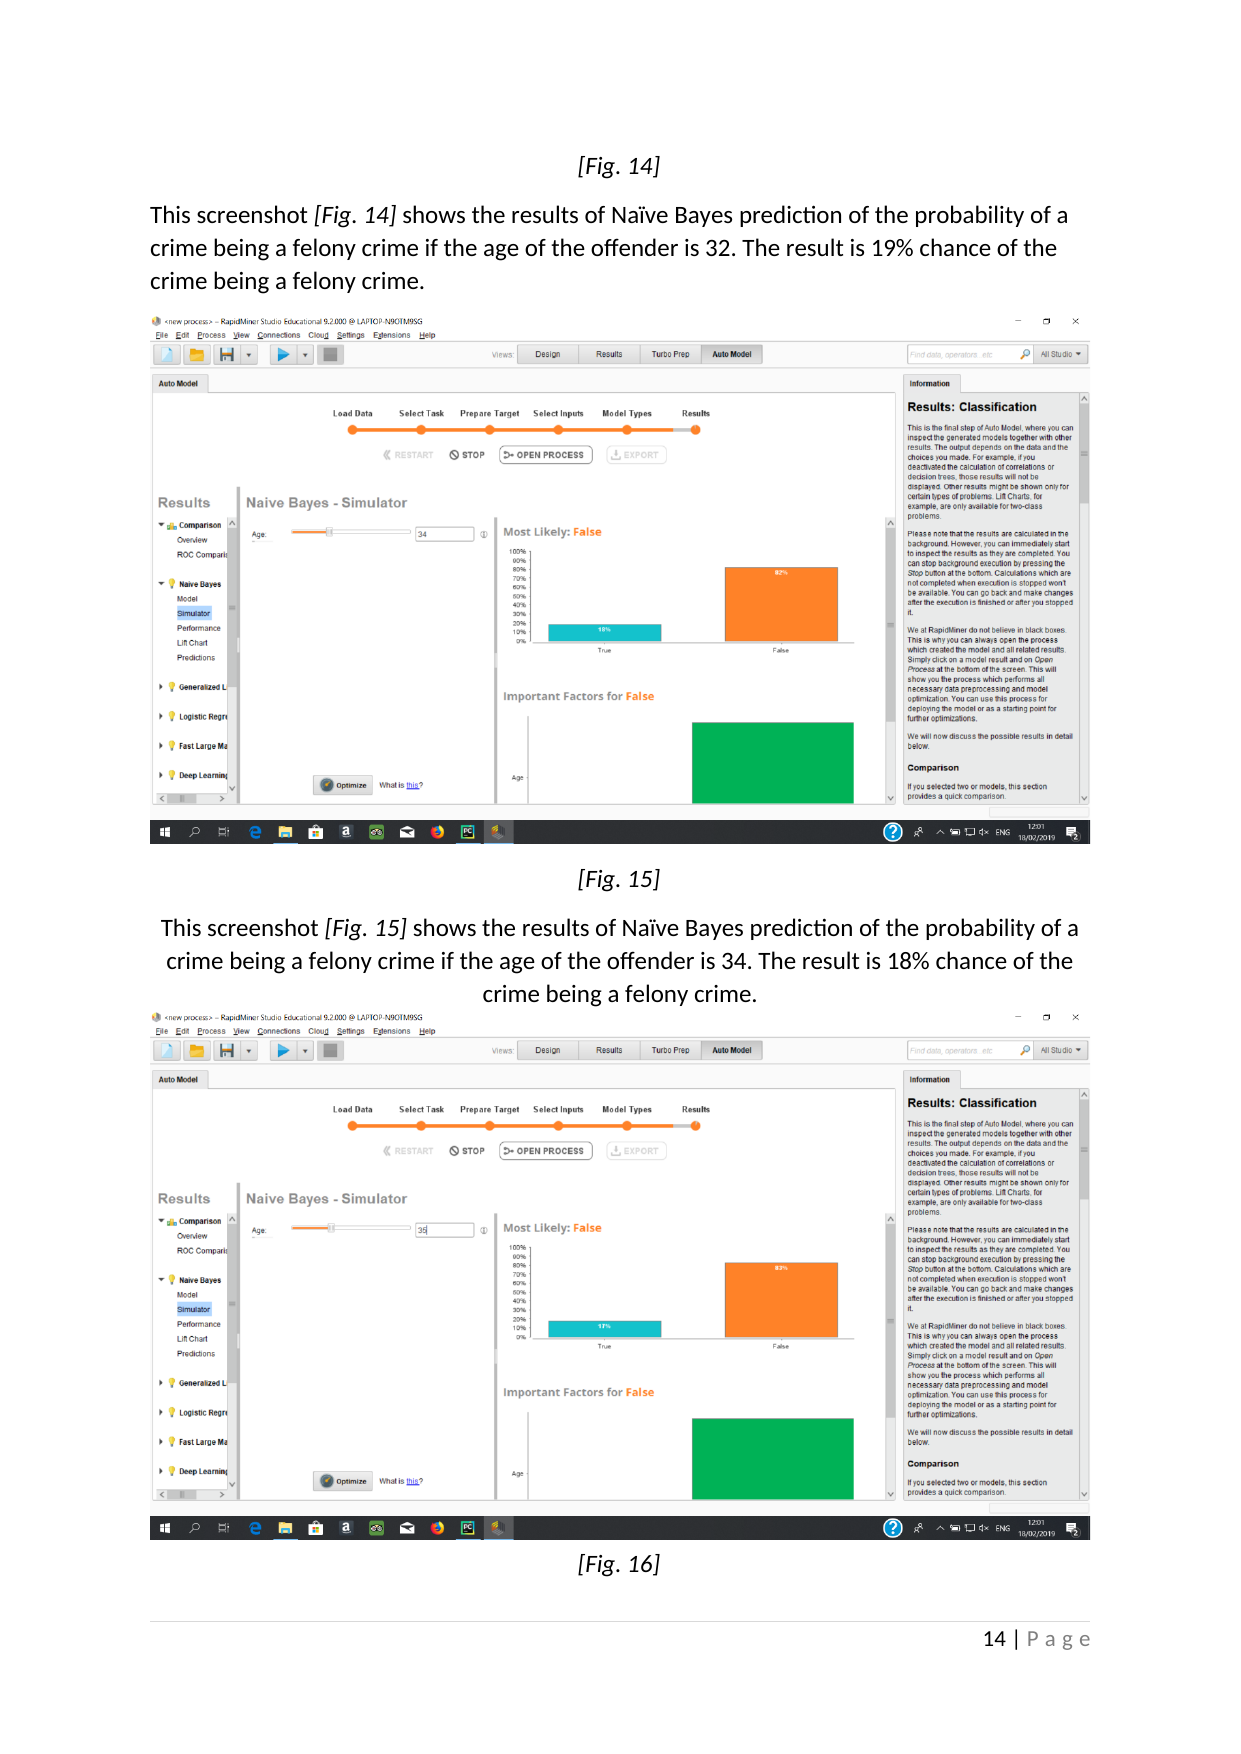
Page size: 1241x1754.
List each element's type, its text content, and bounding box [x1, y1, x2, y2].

text This screenshot [Fig. 15] shows the results of Naïve Bayes prediction of the probability of a crime being a felony crime if the age of the offender is 34. The result is 18% chance of the crime being a felony crime. [Fig. 16] [150, 1540, 1090, 1579]
text This screenshot [Fig. 14] shows the results of Naïve Bayes prediction of the probability of a crime being a felony crime if the age of the offender is 32. The result is 19% chance of the crime being a felony crime. [150, 199, 1090, 296]
text This screenshot [Fig. 15] shows the results of Naïve Bayes prediction of the probability of a crime being a felony crime if the age of the offender is 34. The result is 18% chance of the crime being a felony crime. [Fig. 16] [150, 912, 1090, 1010]
picture [150, 315, 1091, 844]
picture [150, 1010, 1091, 1540]
text [Fig. 14] [150, 150, 1090, 181]
text [Fig. 15] [150, 863, 1090, 893]
